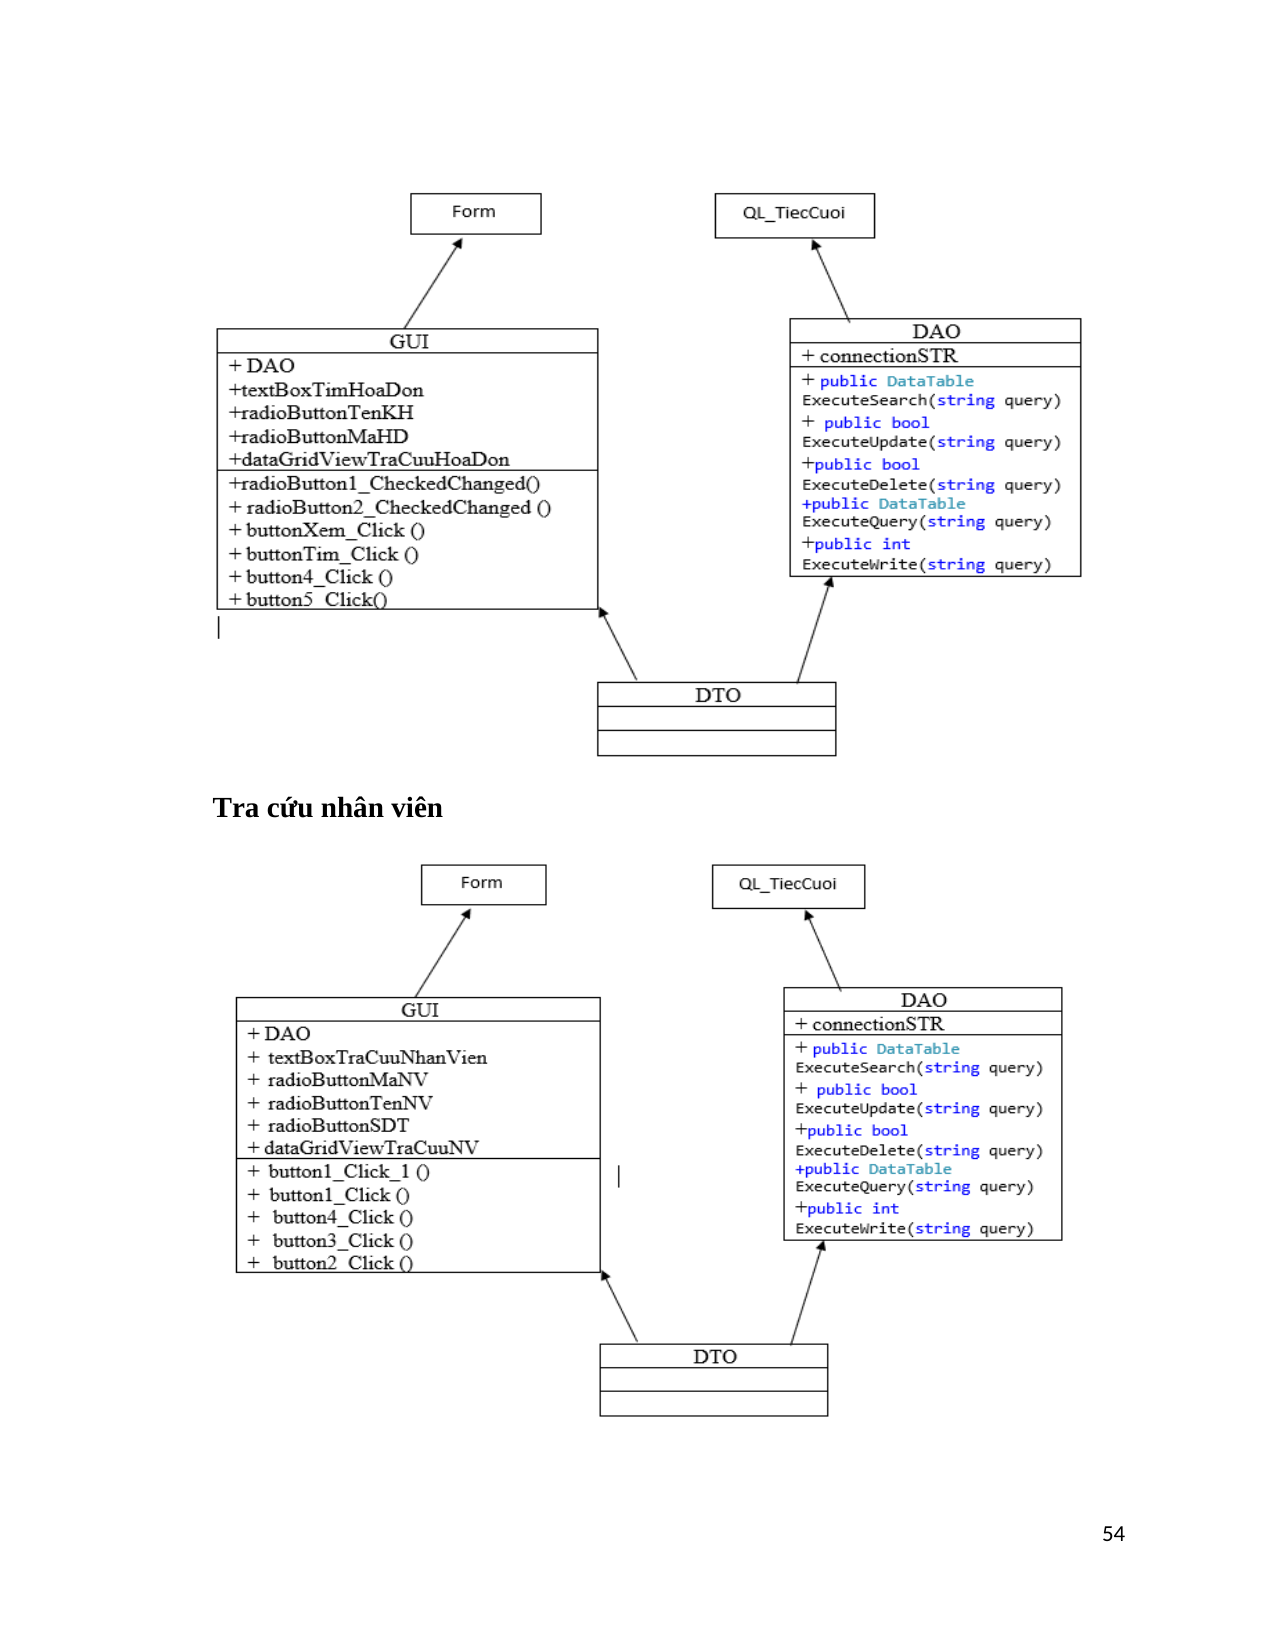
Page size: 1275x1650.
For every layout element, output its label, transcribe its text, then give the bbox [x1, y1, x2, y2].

picture [150, 825, 1105, 1439]
list Tra cứu nhân viên [212, 790, 1125, 823]
picture [178, 150, 1155, 788]
